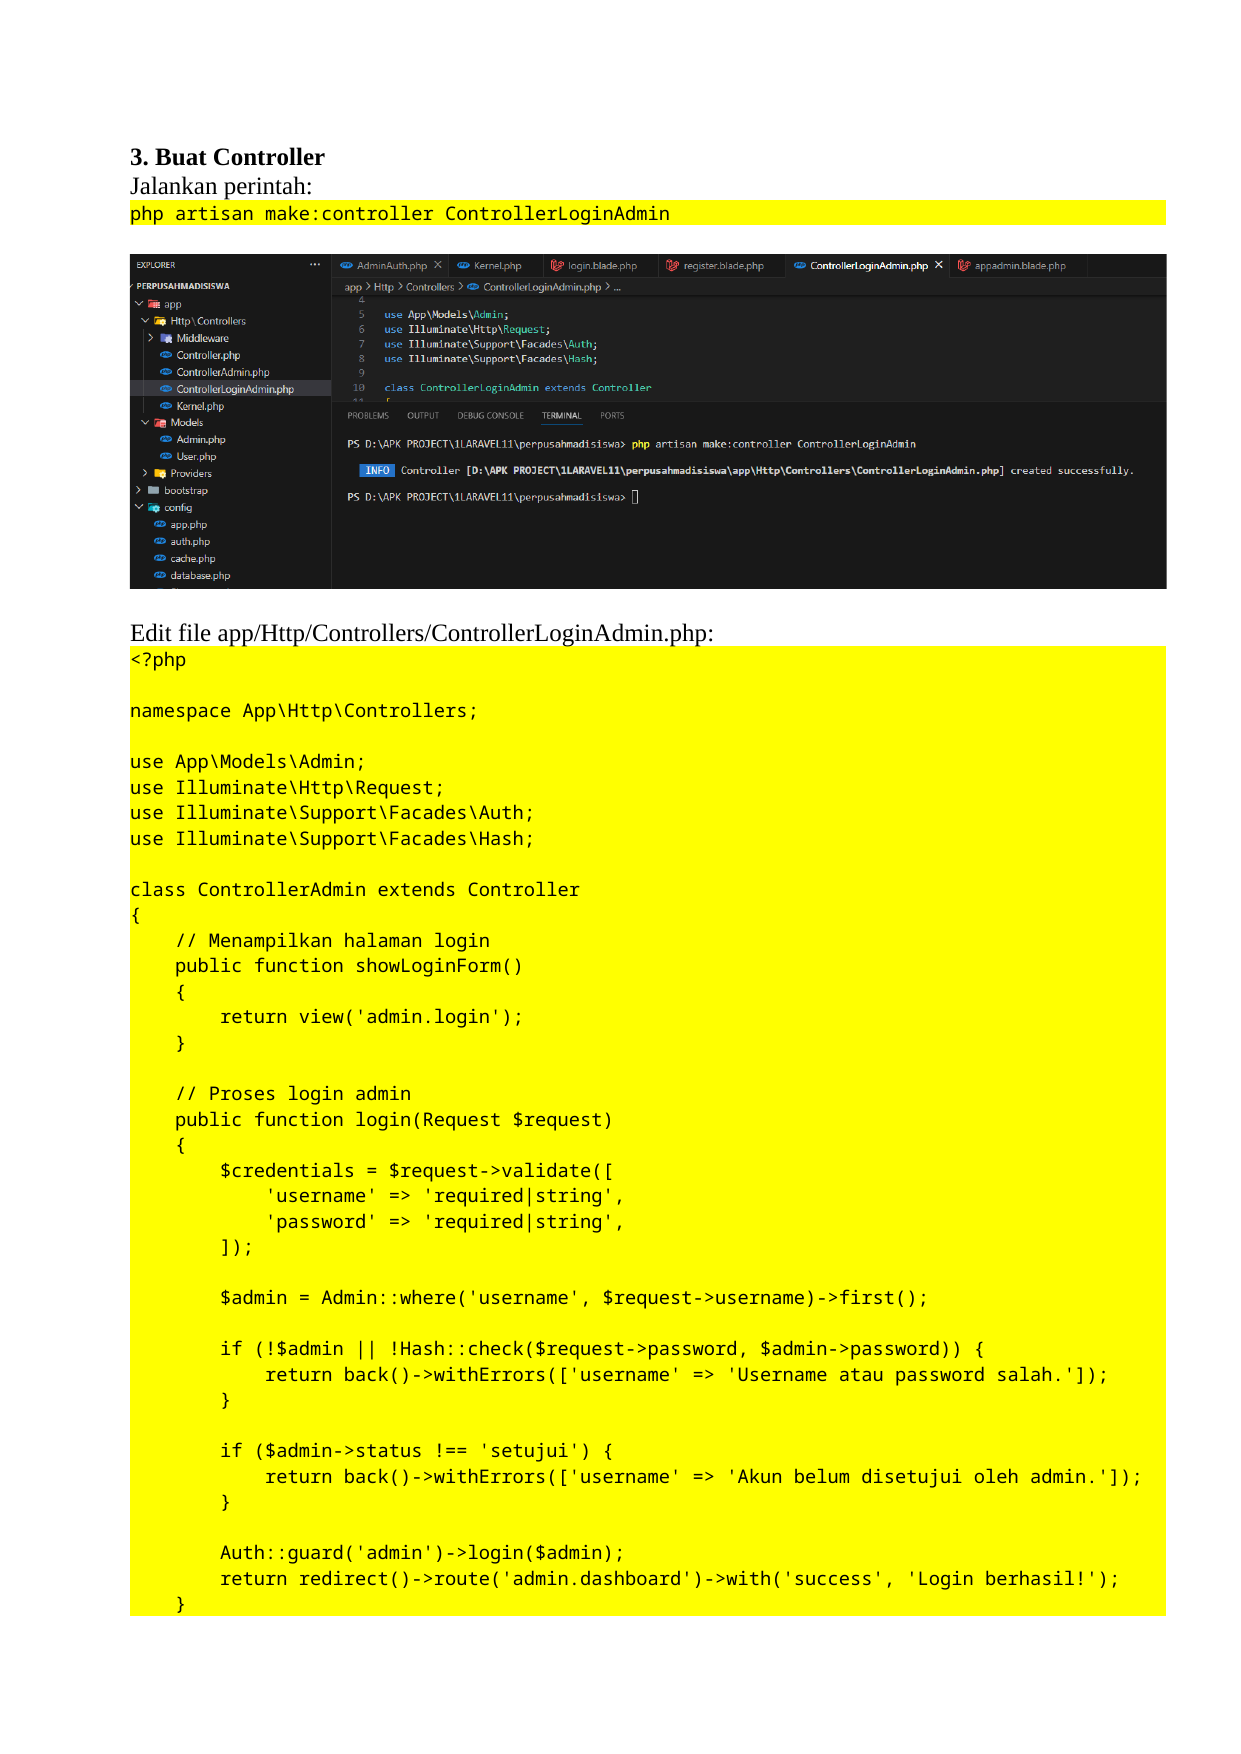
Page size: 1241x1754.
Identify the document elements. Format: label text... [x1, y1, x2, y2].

text return back()->withErrors(['username' => 'Akun belum disetujui oleh admin.']); [130, 1463, 1166, 1489]
text Auth::guard('admin')->login($admin); [130, 1540, 1166, 1565]
text class ControllerAdmin extends Controller [130, 876, 1166, 902]
picture [129, 254, 1167, 589]
text if (!$admin || !Hash::check($request->password, $admin->password)) { [130, 1336, 1166, 1361]
text Edit file app/Http/Controllers/ControllerLoginAdmin.php: [130, 618, 1166, 646]
text 'password' => 'required|string', [130, 1208, 1166, 1233]
text } [130, 1387, 1166, 1412]
text 3. Buat Controller [130, 142, 1166, 171]
text public function login(Request $request) [130, 1106, 1166, 1131]
text use Illuminate\Http\Request; [130, 774, 1166, 799]
text } [130, 1591, 1166, 1616]
text return redirect()->route('admin.dashboard')->with('success', 'Login berhasil!'); [130, 1565, 1166, 1591]
text php artisan make:controller ControllerLoginAdmin [130, 200, 1166, 225]
text { [130, 1131, 1166, 1157]
text return back()->withErrors(['username' => 'Username atau password salah.']); [130, 1361, 1166, 1387]
text <?php [130, 646, 1166, 672]
text // Proses login admin [130, 1080, 1166, 1106]
text use Illuminate\Support\Facades\Hash; [130, 825, 1166, 851]
text public function showLoginForm() [130, 953, 1166, 978]
text } [130, 1029, 1166, 1055]
text 'username' => 'required|string', [130, 1182, 1166, 1208]
text if ($admin->status !== 'setujui') { [130, 1438, 1166, 1463]
text ]); [130, 1233, 1166, 1259]
text Jalankan perintah: [130, 171, 1166, 200]
text namespace App\Http\Controllers; [130, 697, 1166, 723]
text use App\Models\Admin; [130, 748, 1166, 774]
text { [130, 902, 1166, 927]
text $credentials = $request->validate([ [130, 1157, 1166, 1182]
text // Menampilkan halaman login [130, 927, 1166, 953]
text use Illuminate\Support\Facades\Auth; [130, 799, 1166, 825]
text return view('admin.login'); [130, 1004, 1166, 1029]
text } [130, 1489, 1166, 1514]
text { [130, 978, 1166, 1004]
text $admin = Admin::where('username', $request->username)->first(); [130, 1284, 1166, 1310]
